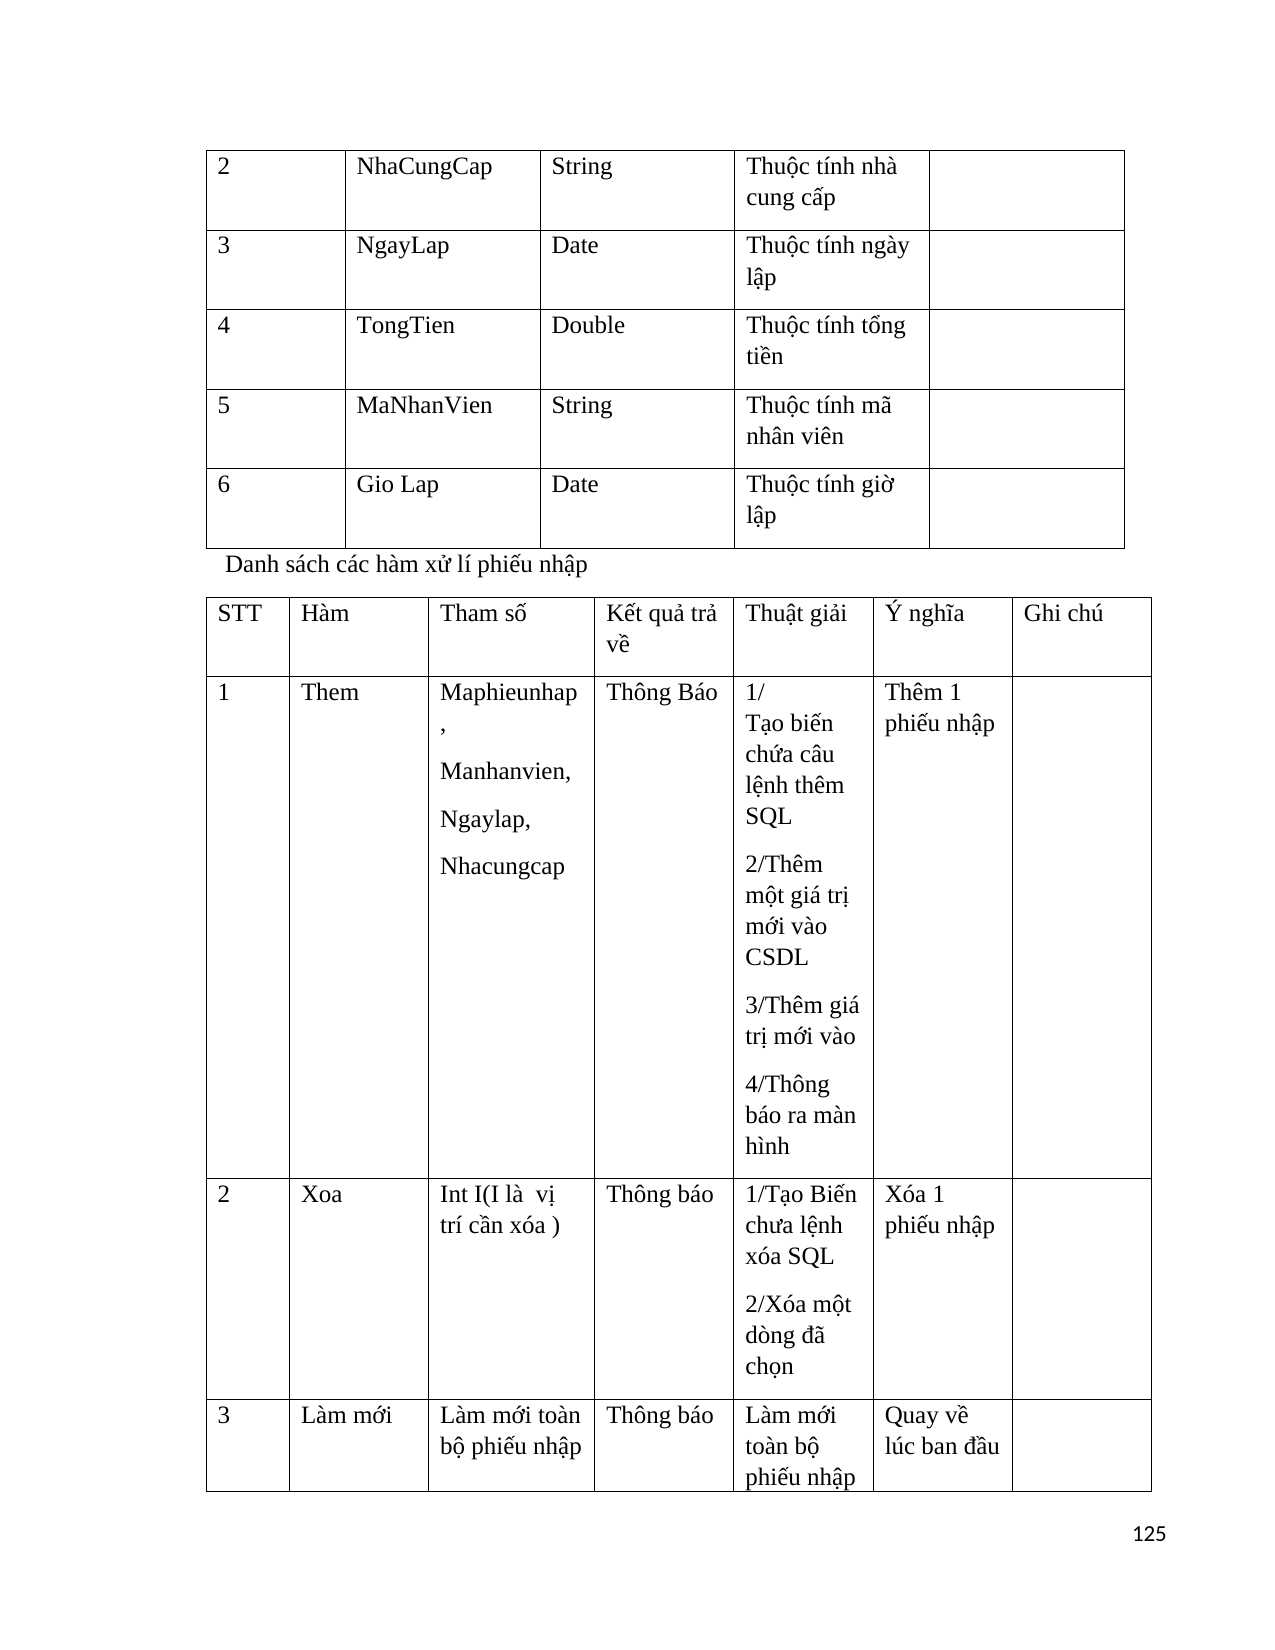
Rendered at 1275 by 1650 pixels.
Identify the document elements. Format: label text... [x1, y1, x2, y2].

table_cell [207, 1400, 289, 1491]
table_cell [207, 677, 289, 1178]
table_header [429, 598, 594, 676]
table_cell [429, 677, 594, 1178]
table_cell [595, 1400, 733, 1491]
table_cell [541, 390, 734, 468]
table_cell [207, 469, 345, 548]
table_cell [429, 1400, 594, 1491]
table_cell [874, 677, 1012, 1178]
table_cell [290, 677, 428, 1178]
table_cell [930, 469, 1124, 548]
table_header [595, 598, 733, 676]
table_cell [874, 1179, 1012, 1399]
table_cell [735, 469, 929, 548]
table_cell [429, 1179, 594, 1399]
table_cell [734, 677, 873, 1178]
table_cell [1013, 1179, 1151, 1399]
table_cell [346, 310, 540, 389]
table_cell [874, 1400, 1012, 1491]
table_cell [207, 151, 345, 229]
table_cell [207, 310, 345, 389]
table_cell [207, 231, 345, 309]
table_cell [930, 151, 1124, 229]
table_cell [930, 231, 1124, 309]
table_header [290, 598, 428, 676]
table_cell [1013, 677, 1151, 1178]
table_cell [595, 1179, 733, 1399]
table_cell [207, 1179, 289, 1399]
list Danh sách các hàm xử lí phiếu nhập [225, 549, 1167, 578]
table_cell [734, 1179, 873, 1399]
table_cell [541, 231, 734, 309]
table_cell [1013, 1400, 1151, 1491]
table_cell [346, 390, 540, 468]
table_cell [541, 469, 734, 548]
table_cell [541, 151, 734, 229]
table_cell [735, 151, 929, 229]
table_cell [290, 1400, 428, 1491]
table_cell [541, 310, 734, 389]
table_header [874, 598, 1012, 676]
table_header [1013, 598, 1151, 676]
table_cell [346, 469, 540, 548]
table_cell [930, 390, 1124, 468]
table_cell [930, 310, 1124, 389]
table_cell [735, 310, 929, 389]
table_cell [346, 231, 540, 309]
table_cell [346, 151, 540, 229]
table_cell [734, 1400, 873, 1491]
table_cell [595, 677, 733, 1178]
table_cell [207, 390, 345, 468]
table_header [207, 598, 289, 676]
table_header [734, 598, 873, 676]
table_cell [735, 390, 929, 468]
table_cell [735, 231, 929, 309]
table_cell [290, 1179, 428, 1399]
